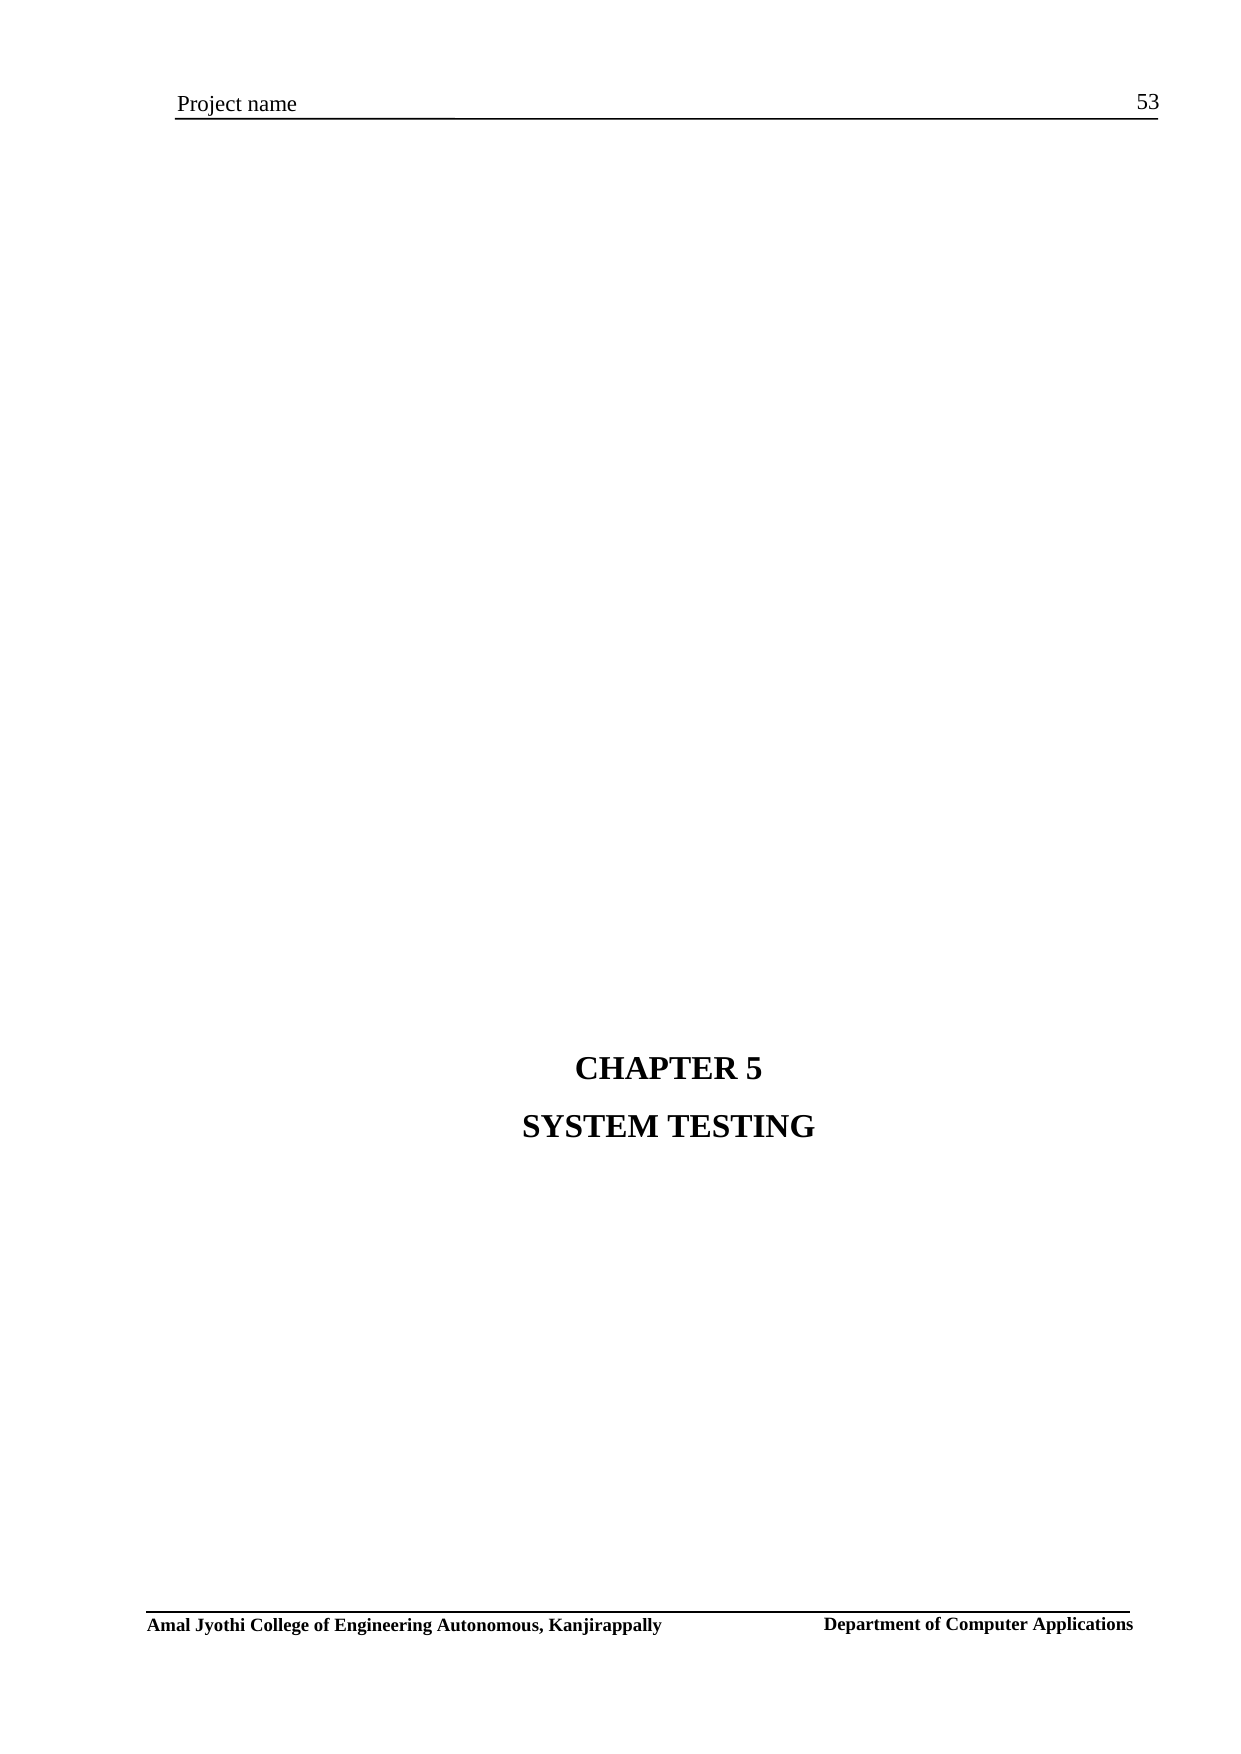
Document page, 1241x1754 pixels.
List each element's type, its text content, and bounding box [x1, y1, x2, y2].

subtitle SYSTEM TESTING [175, 1106, 1162, 1144]
subtitle CHAPTER 5 [175, 1049, 1162, 1087]
